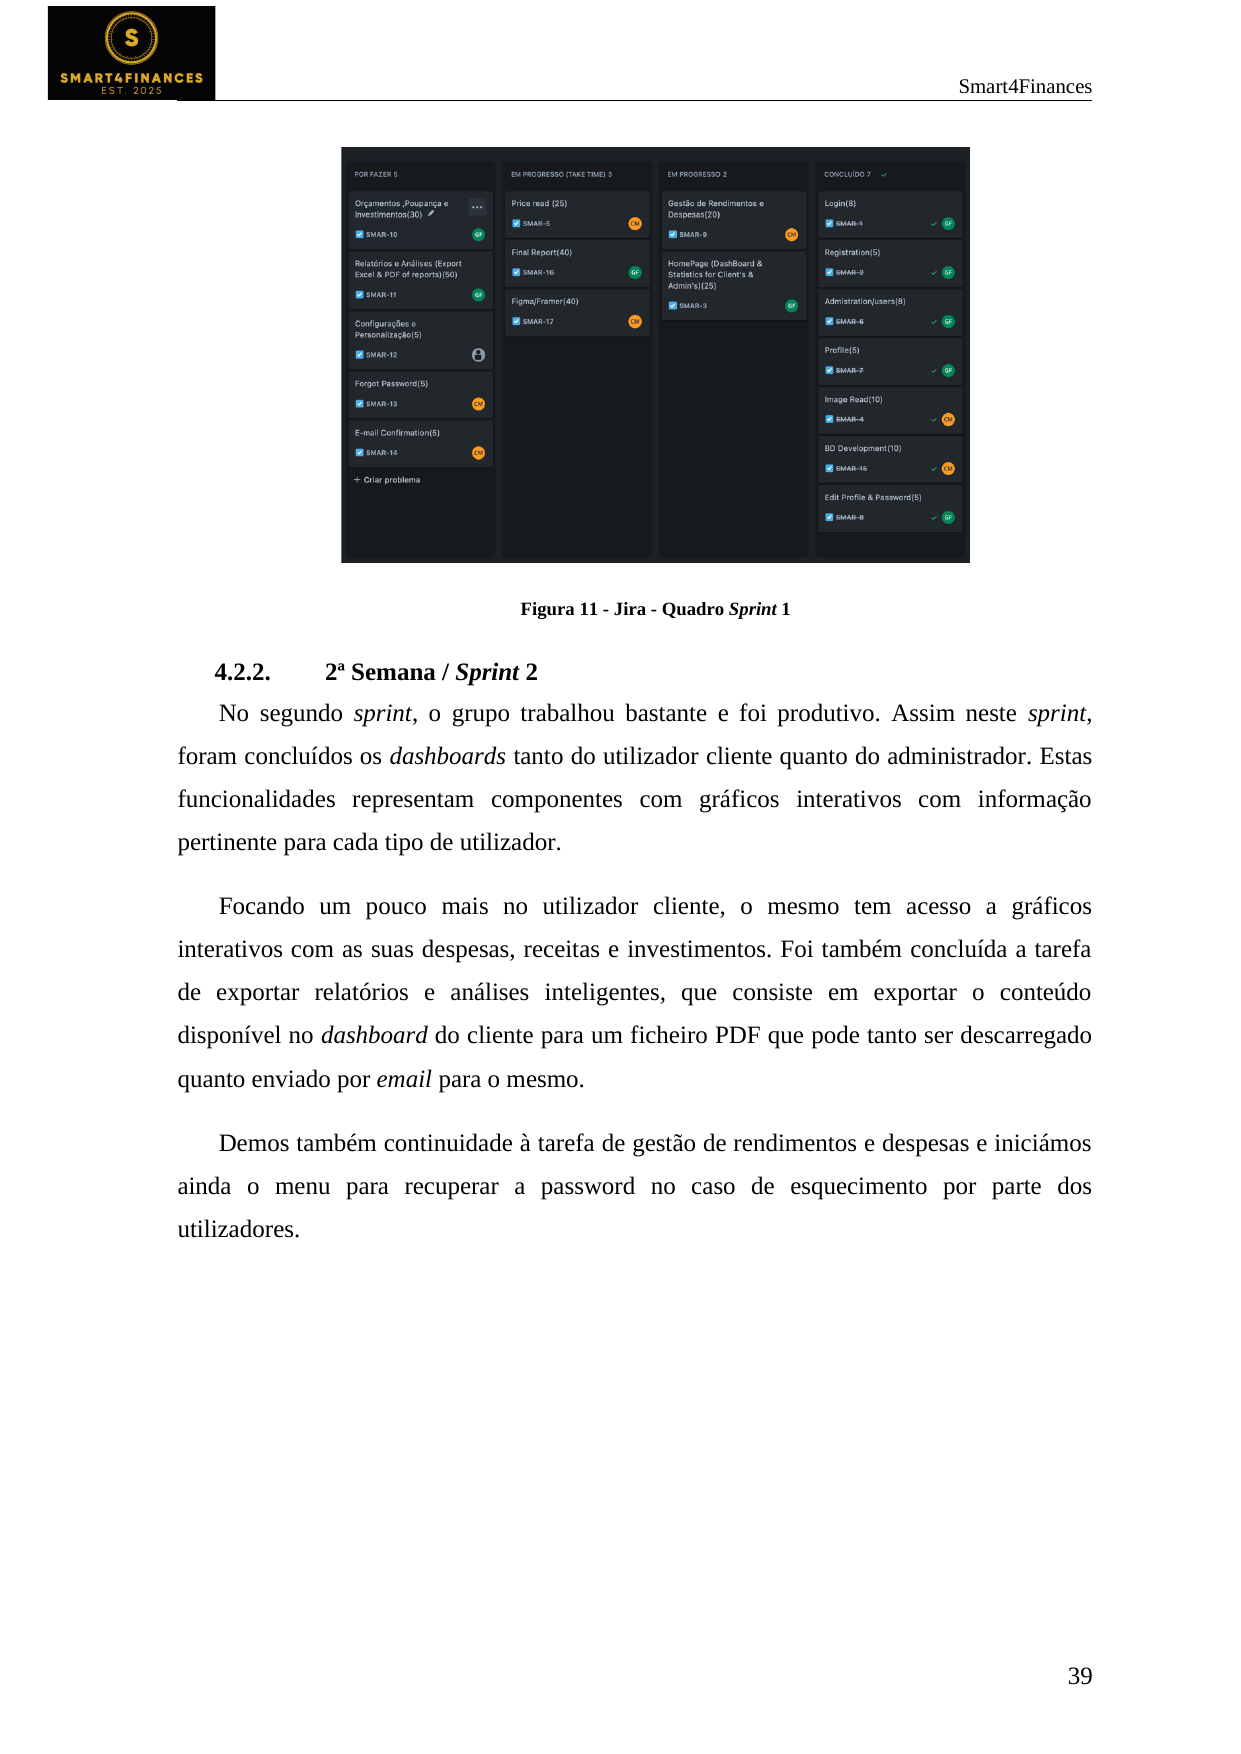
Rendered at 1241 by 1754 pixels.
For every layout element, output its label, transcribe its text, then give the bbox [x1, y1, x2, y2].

subtitle 2ª Semana / Sprint 2 [214, 657, 1092, 685]
picture [341, 147, 970, 563]
text No segundo sprint, o grupo trabalhou bastante e foi produtivo. Assim neste sprint, foram concluídos os dashboards tanto do utilizador cliente quanto do administrador. Estas funcionalidades representam componentes com gráficos interativos com informação pertinente para cada tipo de utilizador. [177, 698, 1092, 856]
picture [47, 6, 216, 100]
text Figura 11 - Jira - Quadro Sprint 1 [177, 598, 1092, 619]
text Focando um pouco mais no utilizador cliente, o mesmo tem acesso a gráficos interativos com as suas despesas, receitas e investimentos. Foi também concluída a tarefa de exportar relatórios e análises inteligentes, que consiste em exportar o conteúdo disponível no dashboard do cliente para um ficheiro PDF que pode tanto ser descarregado quanto enviado por email para o mesmo. [177, 891, 1092, 1092]
text Demos também continuidade à tarefa de gestão de rendimentos e despesas e iniciámos ainda o menu para recuperar a password no caso de esquecimento por parte dos utilizadores. [177, 1128, 1092, 1243]
